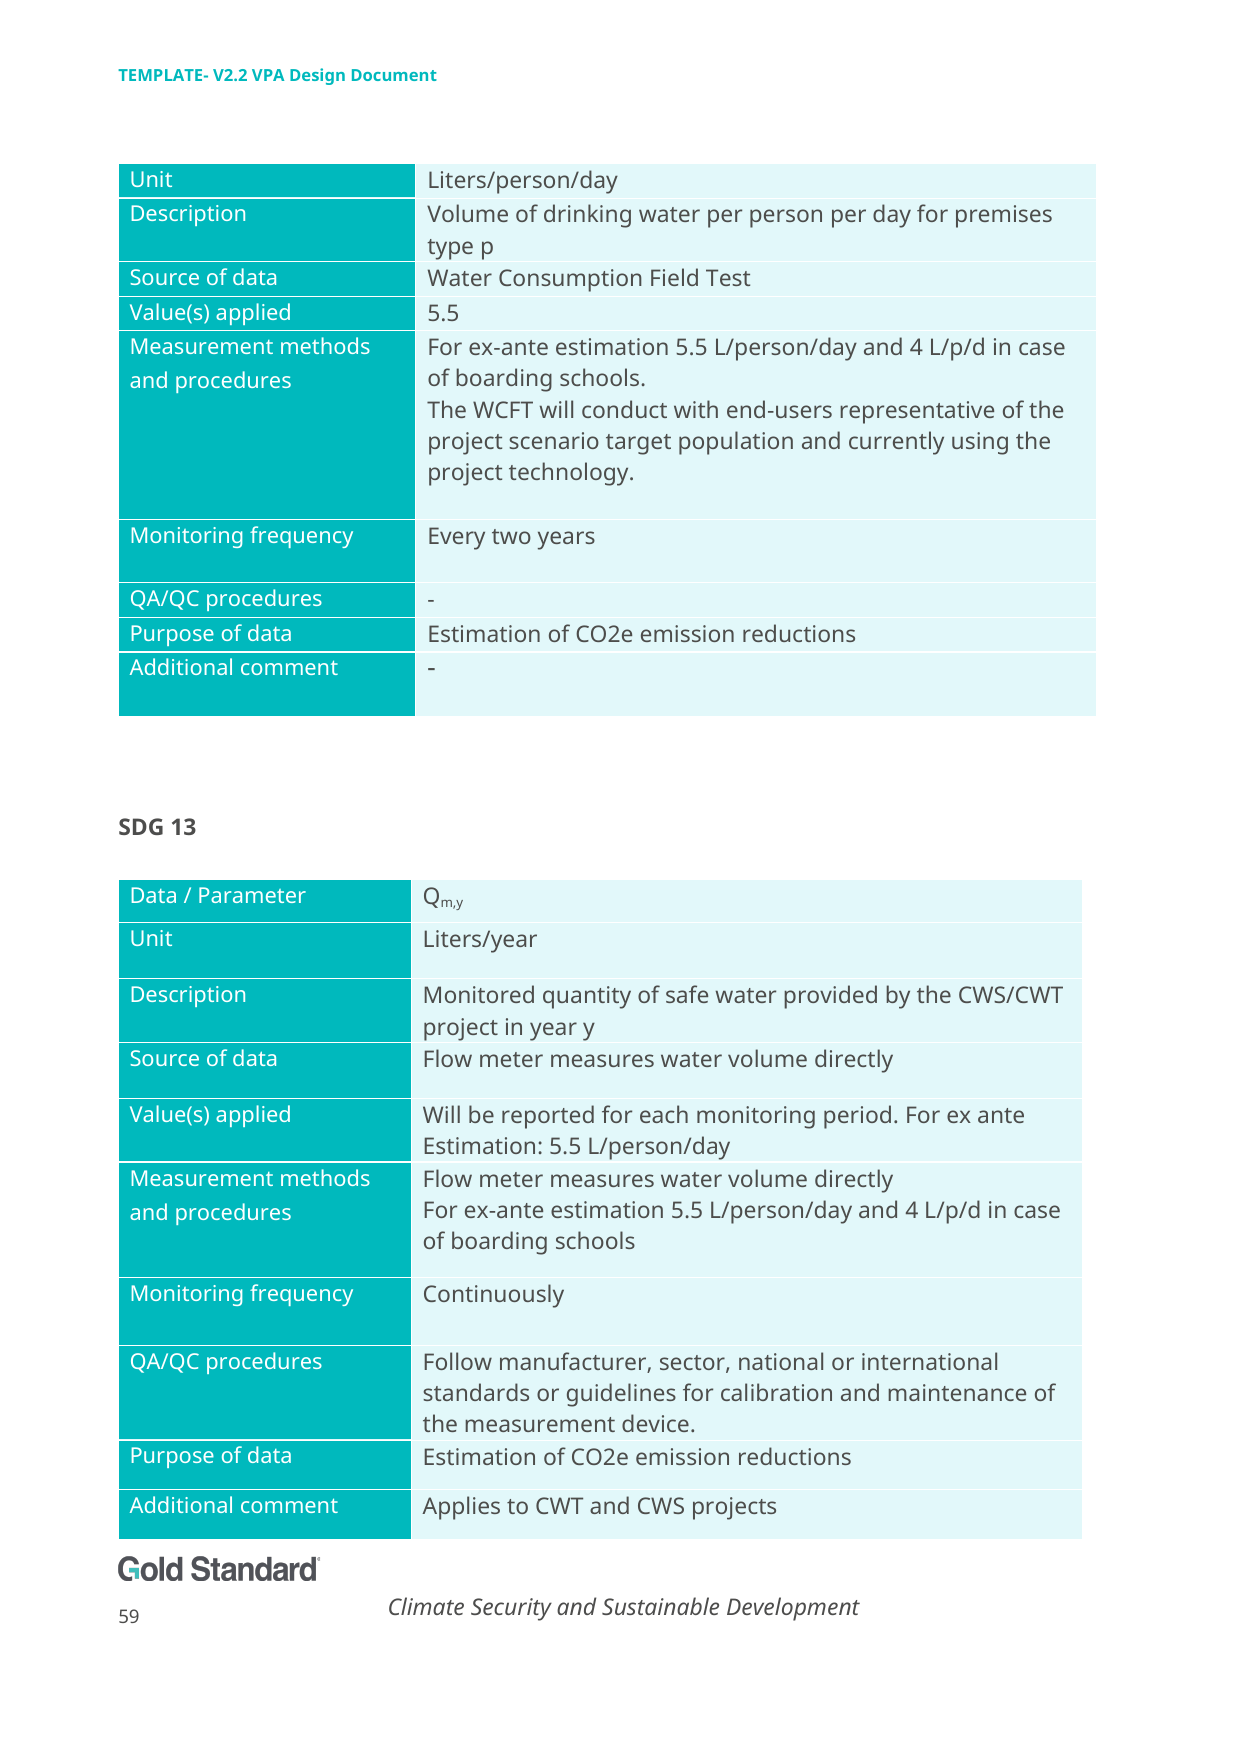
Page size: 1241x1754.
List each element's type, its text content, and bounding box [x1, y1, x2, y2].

table_cell Liters/year [412, 923, 1082, 978]
table_cell Flow meter measures water volume directly [412, 1043, 1082, 1098]
table_header Data / Parameter [119, 880, 411, 922]
table_cell Measurement methods and procedures [119, 1163, 411, 1277]
table_cell - [416, 583, 1096, 617]
table_cell For ex-ante estimation 5.5 L/person/day and 4 L/p/d in case of boarding schools. The WCFT will conduct with end-users representative of the project scenario target population and currently using the project technology. [416, 331, 1096, 519]
table_cell Every two years [416, 520, 1096, 582]
table_cell Estimation of CO2e emission reductions [416, 618, 1096, 651]
table_cell Unit [119, 923, 411, 978]
table_cell Additional comment [119, 1490, 411, 1539]
table_cell Water Consumption Field Test [416, 262, 1096, 296]
table_cell Estimation of CO2e emission reductions [412, 1441, 1082, 1489]
table_cell Monitoring frequency [119, 1278, 411, 1345]
picture [118, 1556, 321, 1581]
table_cell - [416, 653, 1096, 716]
table_cell Monitored quantity of safe water provided by the CWS/CWT project in year y [412, 979, 1082, 1042]
table_cell Source of data [119, 1043, 411, 1098]
table_cell Will be reported for each monitoring period. For ex ante Estimation: 5.5 L/person/day [412, 1099, 1082, 1161]
table_cell Value(s) applied [119, 297, 415, 330]
table_cell 5.5 [416, 297, 1096, 330]
text SDG 13 [118, 811, 1122, 842]
table_cell Purpose of data [119, 618, 415, 651]
table_cell Source of data [119, 262, 415, 296]
table_cell Value(s) applied [119, 1099, 411, 1161]
table_header Qm,y [412, 880, 1082, 922]
table_cell Additional comment [119, 653, 415, 716]
table_cell Description [119, 979, 411, 1042]
table_cell Follow manufacturer, sector, national or international standards or guidelines for calibration and maintenance of the measurement device. [412, 1346, 1082, 1439]
table_cell Applies to CWT and CWS projects [412, 1490, 1082, 1539]
table_cell Purpose of data [119, 1441, 411, 1489]
table_cell Unit [119, 164, 415, 197]
table_cell Monitoring frequency [119, 520, 415, 582]
table_cell Flow meter measures water volume directly For ex-ante estimation 5.5 L/person/day and 4 L/p/d in case of boarding schools [412, 1163, 1082, 1277]
table_cell Measurement methods and procedures [119, 331, 415, 519]
table_cell Volume of drinking water per person per day for premises type p [416, 199, 1096, 261]
table_cell Description [119, 199, 415, 261]
table_cell QA/QC procedures [119, 583, 415, 617]
table_cell Continuously [412, 1278, 1082, 1345]
table_cell QA/QC procedures [119, 1346, 411, 1439]
table_cell Liters/person/day [416, 164, 1096, 197]
